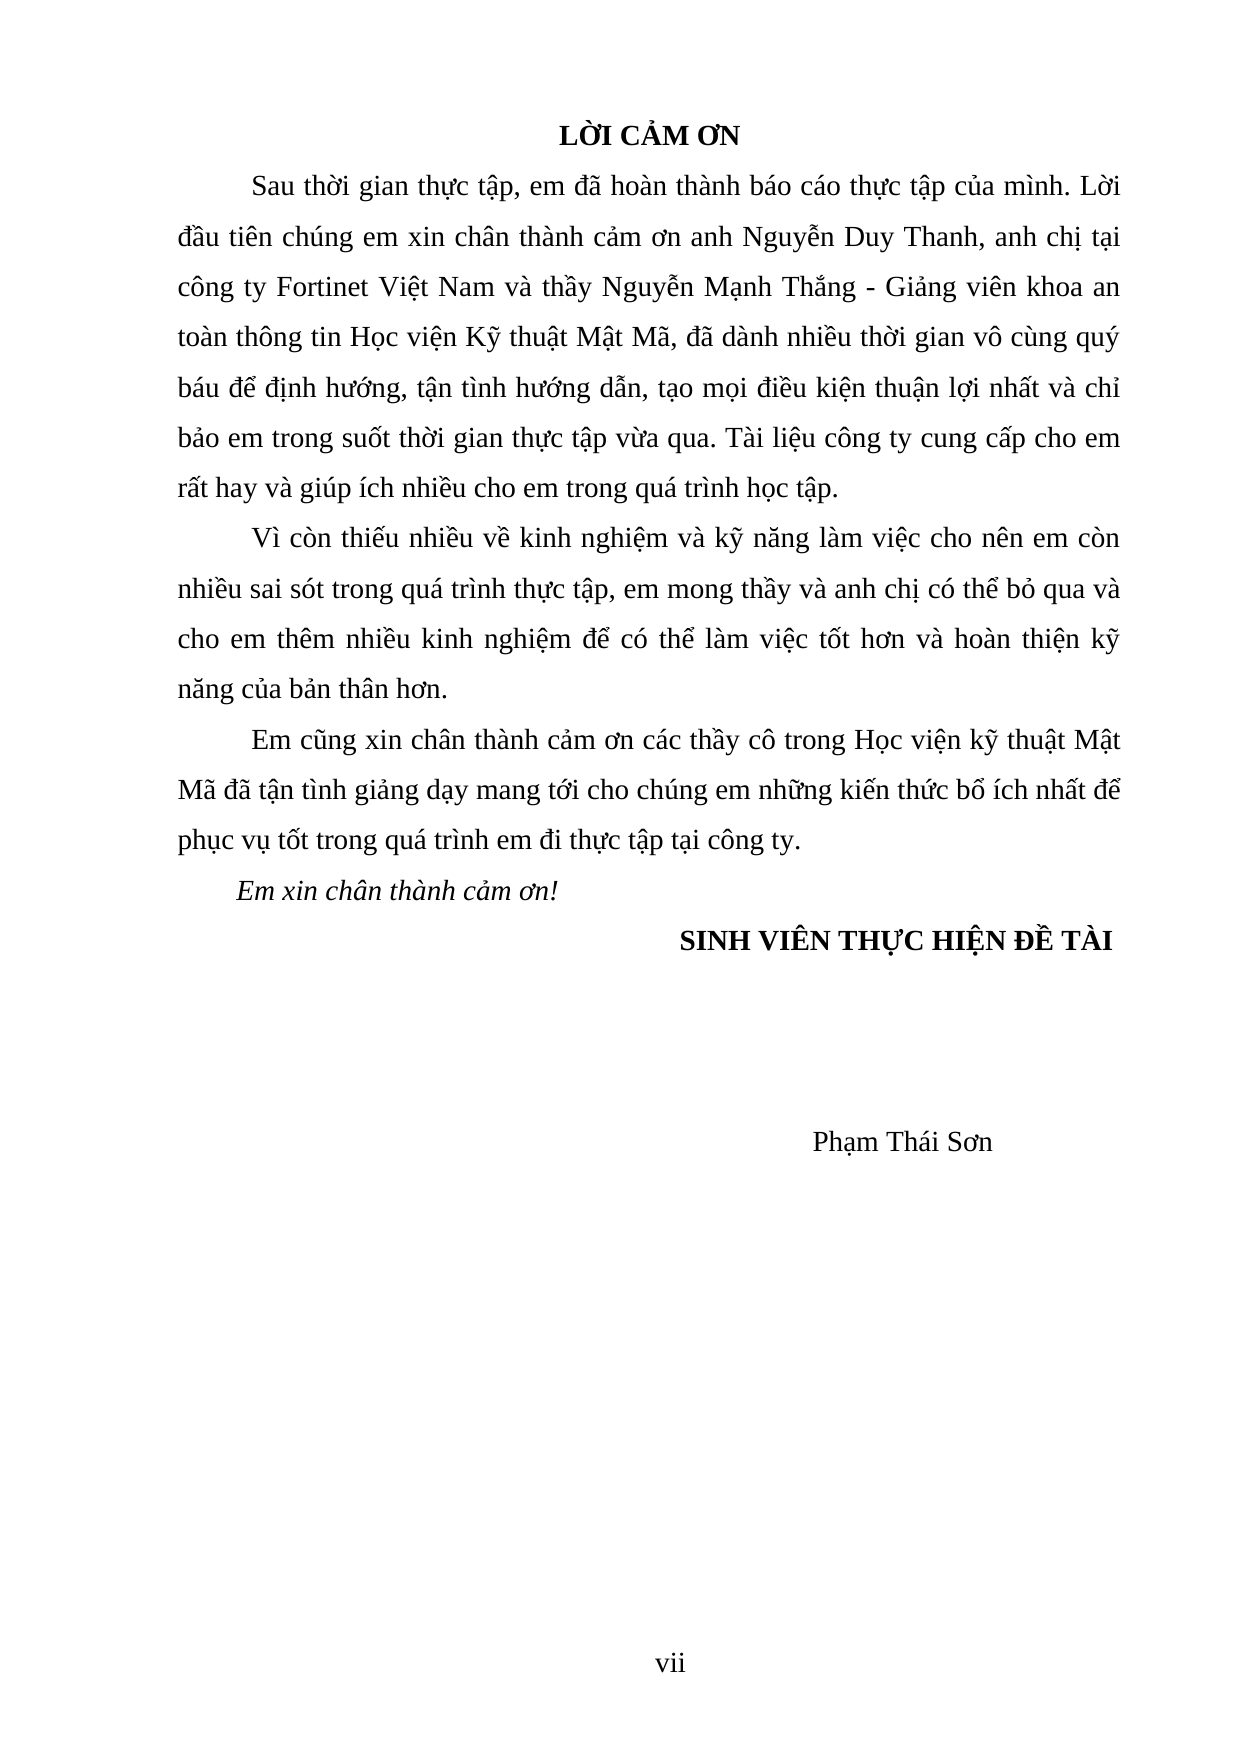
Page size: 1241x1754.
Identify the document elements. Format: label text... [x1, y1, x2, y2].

text SINH VIÊN THỰC HIỆN ĐỀ TÀI [679, 923, 1122, 957]
subtitle LỜI CẢM ƠN [177, 118, 1122, 152]
text Phạm Thái Sơn [812, 1124, 1122, 1158]
text Vì còn thiếu nhiều về kinh nghiệm và kỹ năng làm việc cho nên em còn nhiều sai sót trong quá trình thực tập, em mong thầy và anh chị có thể bỏ qua và cho em thêm nhiều kinh nghiệm để có thể làm việc tốt hơn và hoàn thiện kỹ năng của bản thân hơn. [177, 521, 1122, 705]
text Sau thời gian thực tập, em đã hoàn thành báo cáo thực tập của mình. Lời đầu tiên chúng em xin chân thành cảm ơn anh Nguyễn Duy Thanh, anh chị tại công ty Fortinet Việt Nam và thầy Nguyễn Mạnh Thắng - Giảng viên khoa an toàn thông tin Học viện Kỹ thuật Mật Mã, đã dành nhiều thời gian vô cùng quý báu để định hướng, tận tình hướng dẫn, tạo mọi điều kiện thuận lợi nhất và chỉ bảo em trong suốt thời gian thực tập vừa qua. Tài liệu công ty cung cấp cho em rất hay và giúp ích nhiều cho em trong quá trình học tập. [177, 168, 1122, 504]
text Em xin chân thành cảm ơn! [177, 873, 1122, 906]
text Em cũng xin chân thành cảm ơn các thầy cô trong Học viện kỹ thuật Mật Mã đã tận tình giảng dạy mang tới cho chúng em những kiến thức bổ ích nhất để phục vụ tốt trong quá trình em đi thực tập tại công ty. [177, 722, 1122, 856]
